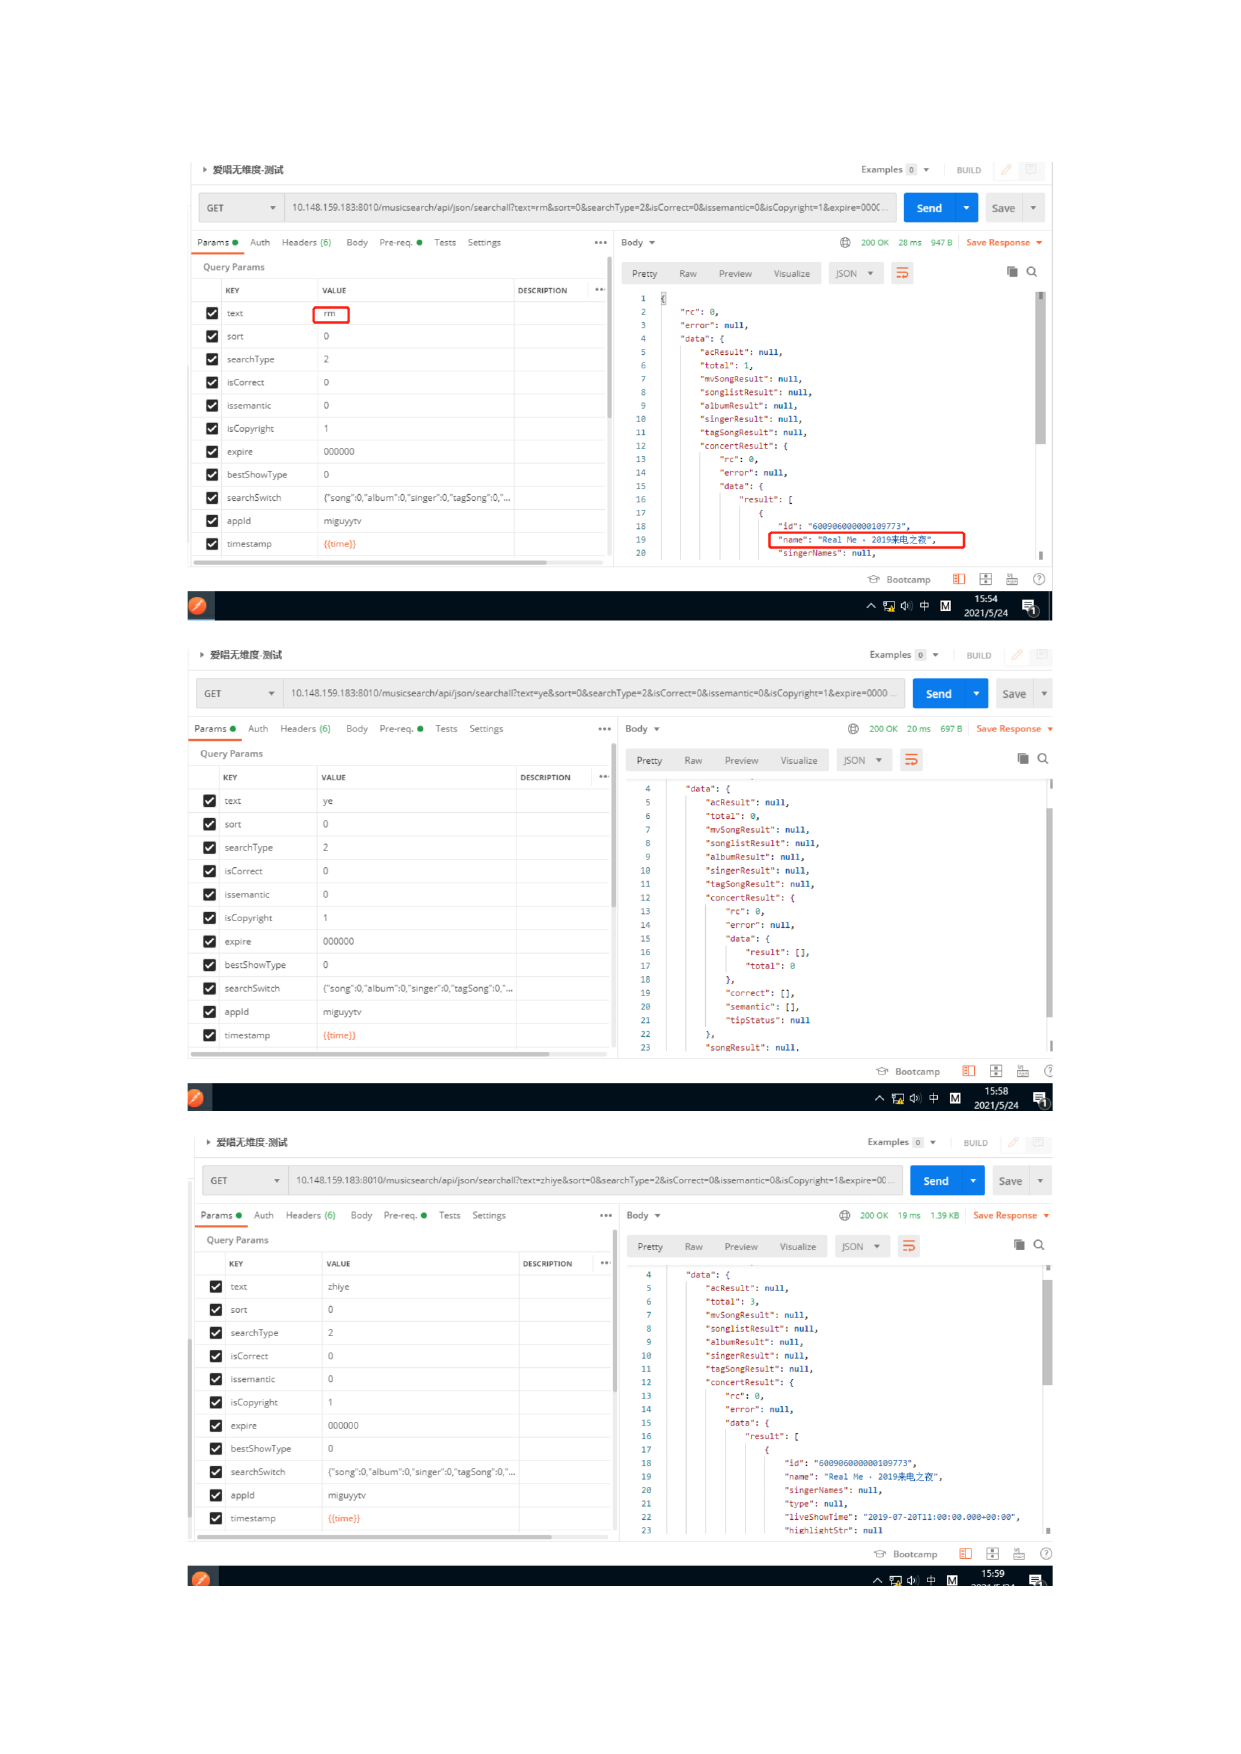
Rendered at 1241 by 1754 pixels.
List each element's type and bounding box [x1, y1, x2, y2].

picture [187, 1137, 1053, 1586]
picture [187, 162, 1053, 625]
picture [187, 649, 1053, 1111]
